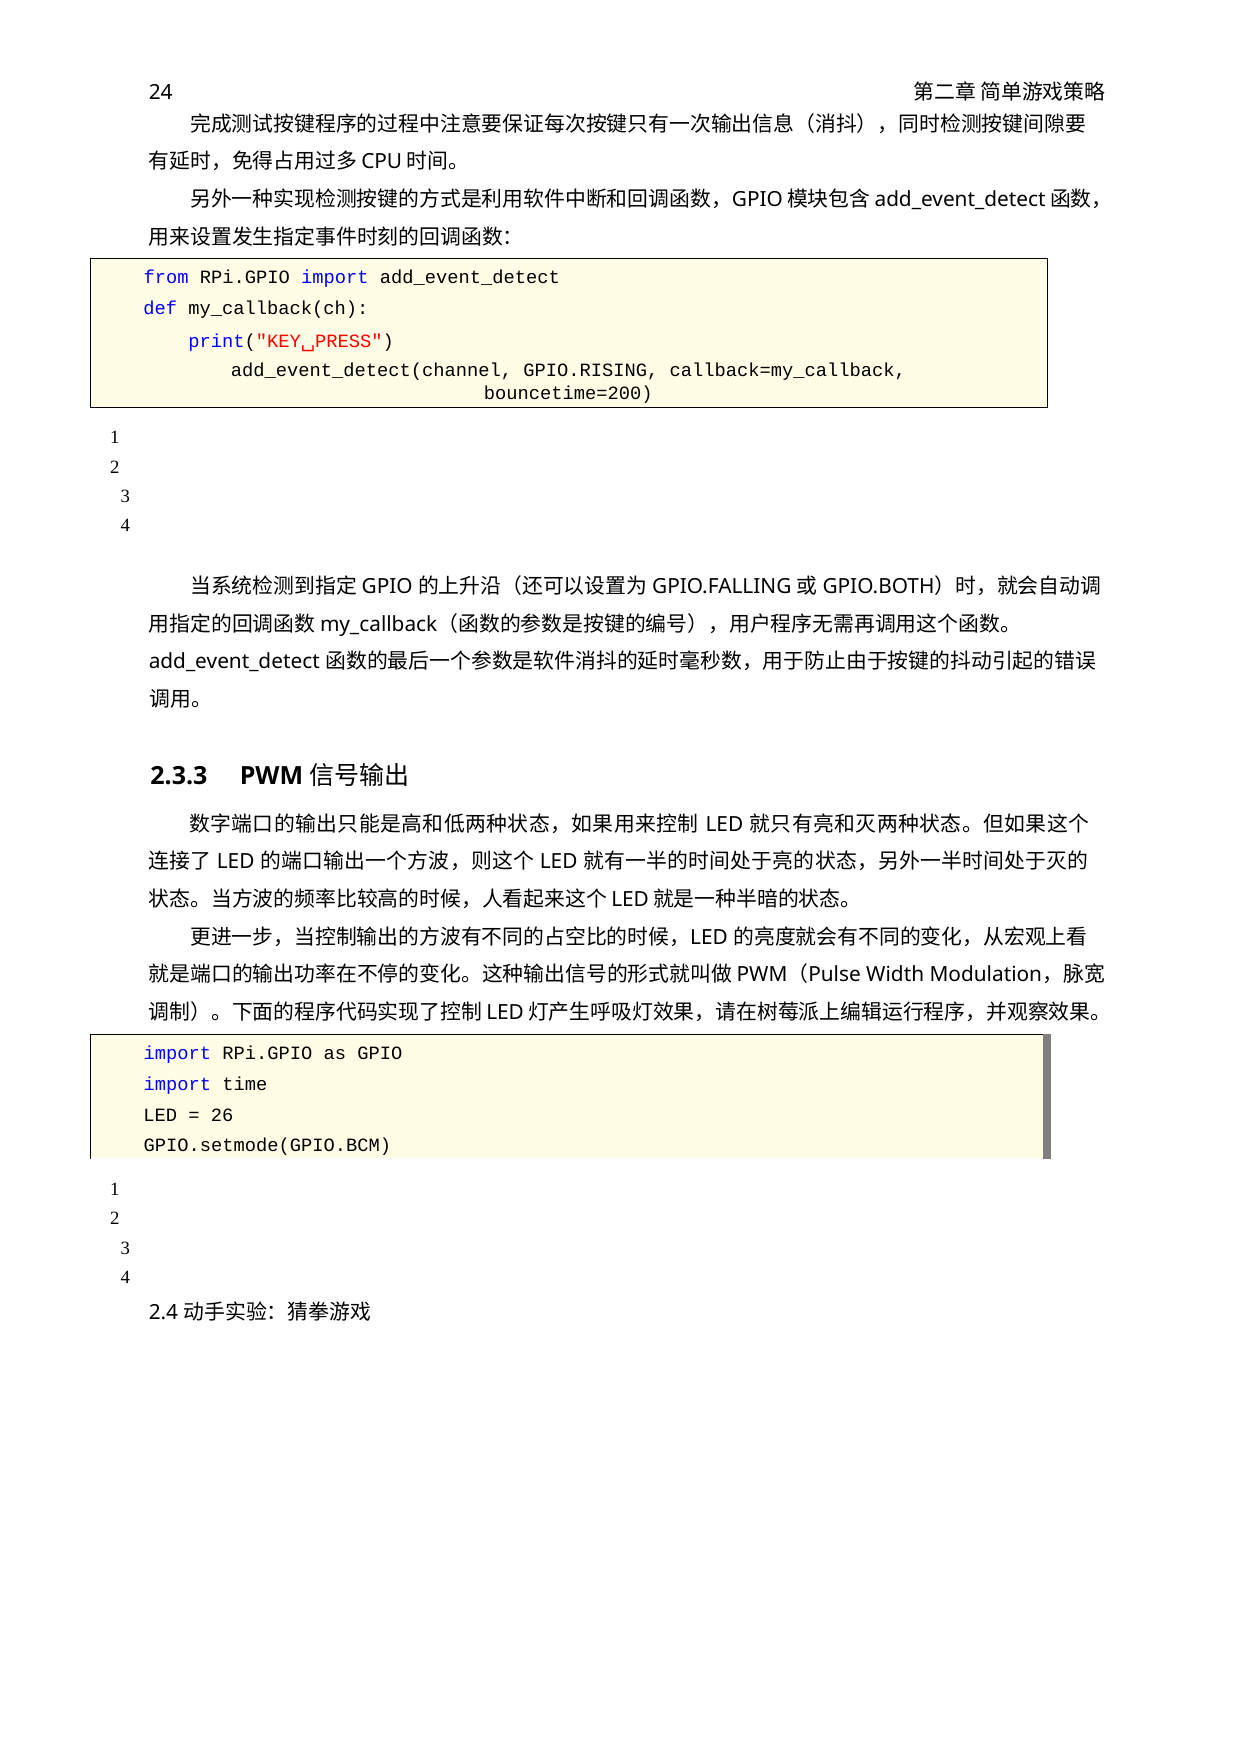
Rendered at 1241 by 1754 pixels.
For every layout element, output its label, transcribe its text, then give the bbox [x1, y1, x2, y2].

text 当系统检测到指定 GPIO 的上升沿（还可以设置为 GPIO.FALLING 或 GPIO.BOTH）时，就会自动调用指定的回调函数 my_callback（函数的参数是按键的编号），用户程序无需再调用这个函数。 [148, 569, 1105, 637]
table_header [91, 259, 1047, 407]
text 更进一步，当控制输出的方波有不同的占空比的时候，LED 的亮度就会有不同的变化，从宏观上看就是端口的输出功率在不停的变化。这种输出信号的形式就叫做 PWM（Pulse Width Modulation，脉宽调制）。下面的程序代码实现了控制LED灯产生呼吸灯效果，请在树莓派上编辑运行程序，并观察效果。 [148, 920, 1105, 1026]
text 2.4 动手实验：猜拳游戏 [148, 1295, 1105, 1326]
text 2 [110, 456, 402, 477]
text 1 [110, 408, 402, 448]
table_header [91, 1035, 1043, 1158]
text 2.3.3 PWM 信号输出 [110, 755, 1105, 791]
text add_event_detect 函数的最后一个参数是软件消抖的延时毫秒数，用于防止由于按键的抖动引起的错误调用。 [148, 645, 1105, 712]
text 3 [120, 485, 402, 507]
text 3 [120, 1237, 402, 1258]
text 1 [110, 1158, 402, 1199]
text 完成测试按键程序的过程中注意要保证每次按键只有一次输出信息（消抖），同时检测按键间隙要有延时，免得占用过多CPU时间。 [148, 107, 1105, 175]
text 2 [110, 1207, 402, 1229]
text 4 [120, 1266, 402, 1288]
text 4 [120, 514, 402, 536]
text 数字端口的输出只能是高和低两种状态，如果用来控制 LED 就只有亮和灭两种状态。但如果这个连接了 LED 的端口输出一个方波，则这个 LED 就有一半的时间处于亮的状态，另外一半时间处于灭的状态。当方波的频率比较高的时候，人看起来这个LED就是一种半暗的状态。 [148, 807, 1090, 912]
text 另外一种实现检测按键的方式是利用软件中断和回调函数，GPIO模块包含add_event_detect函数，用来设置发生指定事件时刻的回调函数： [148, 183, 1105, 250]
